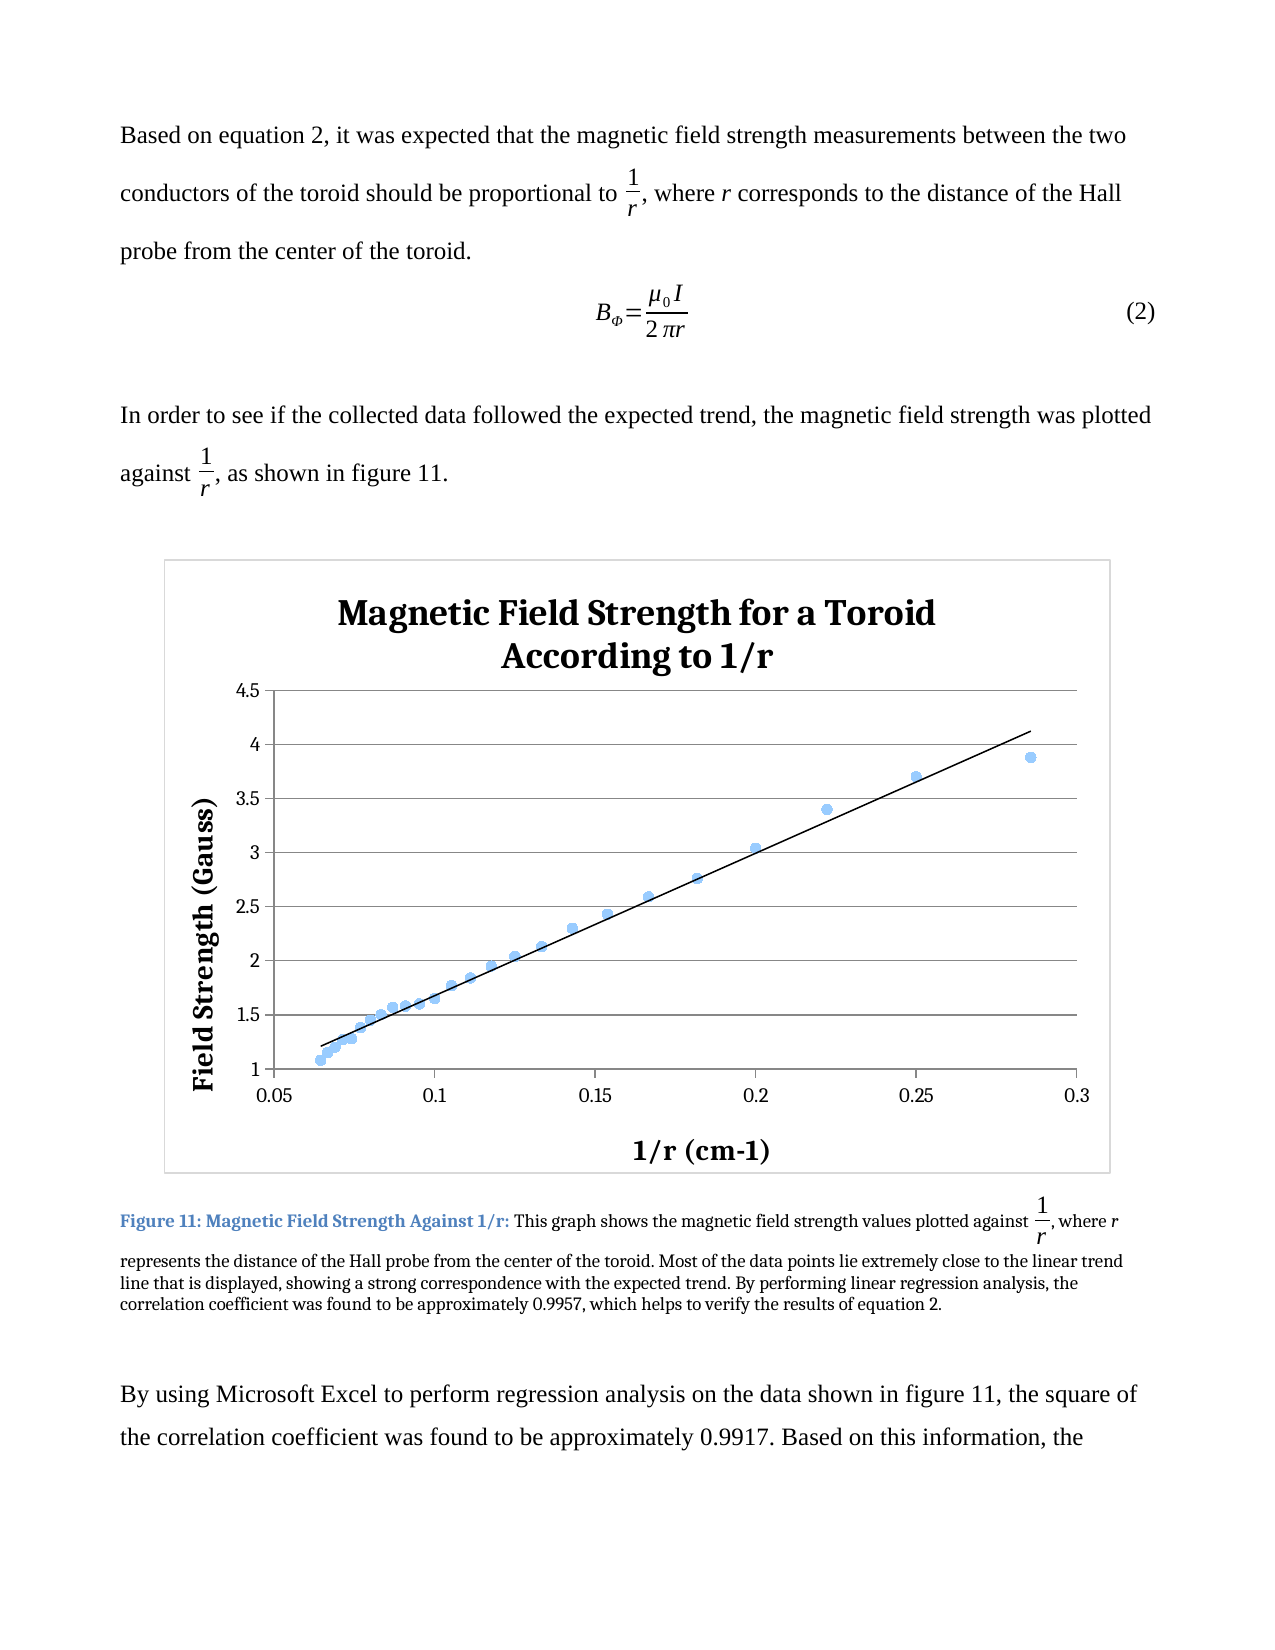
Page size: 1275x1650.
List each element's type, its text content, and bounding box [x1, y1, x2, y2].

text In order to see if the collected data followed the expected trend, the magnetic field strength was plotted against , as shown in figure 11. [120, 400, 1155, 502]
text (2) [120, 279, 1155, 342]
text Based on equation 2, it was expected that the magnetic field strength measurements between the two conductors of the toroid should be proportional to , where r corresponds to the distance of the Hall probe from the center of the toroid. [120, 120, 1155, 265]
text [120, 1379, 1155, 1451]
